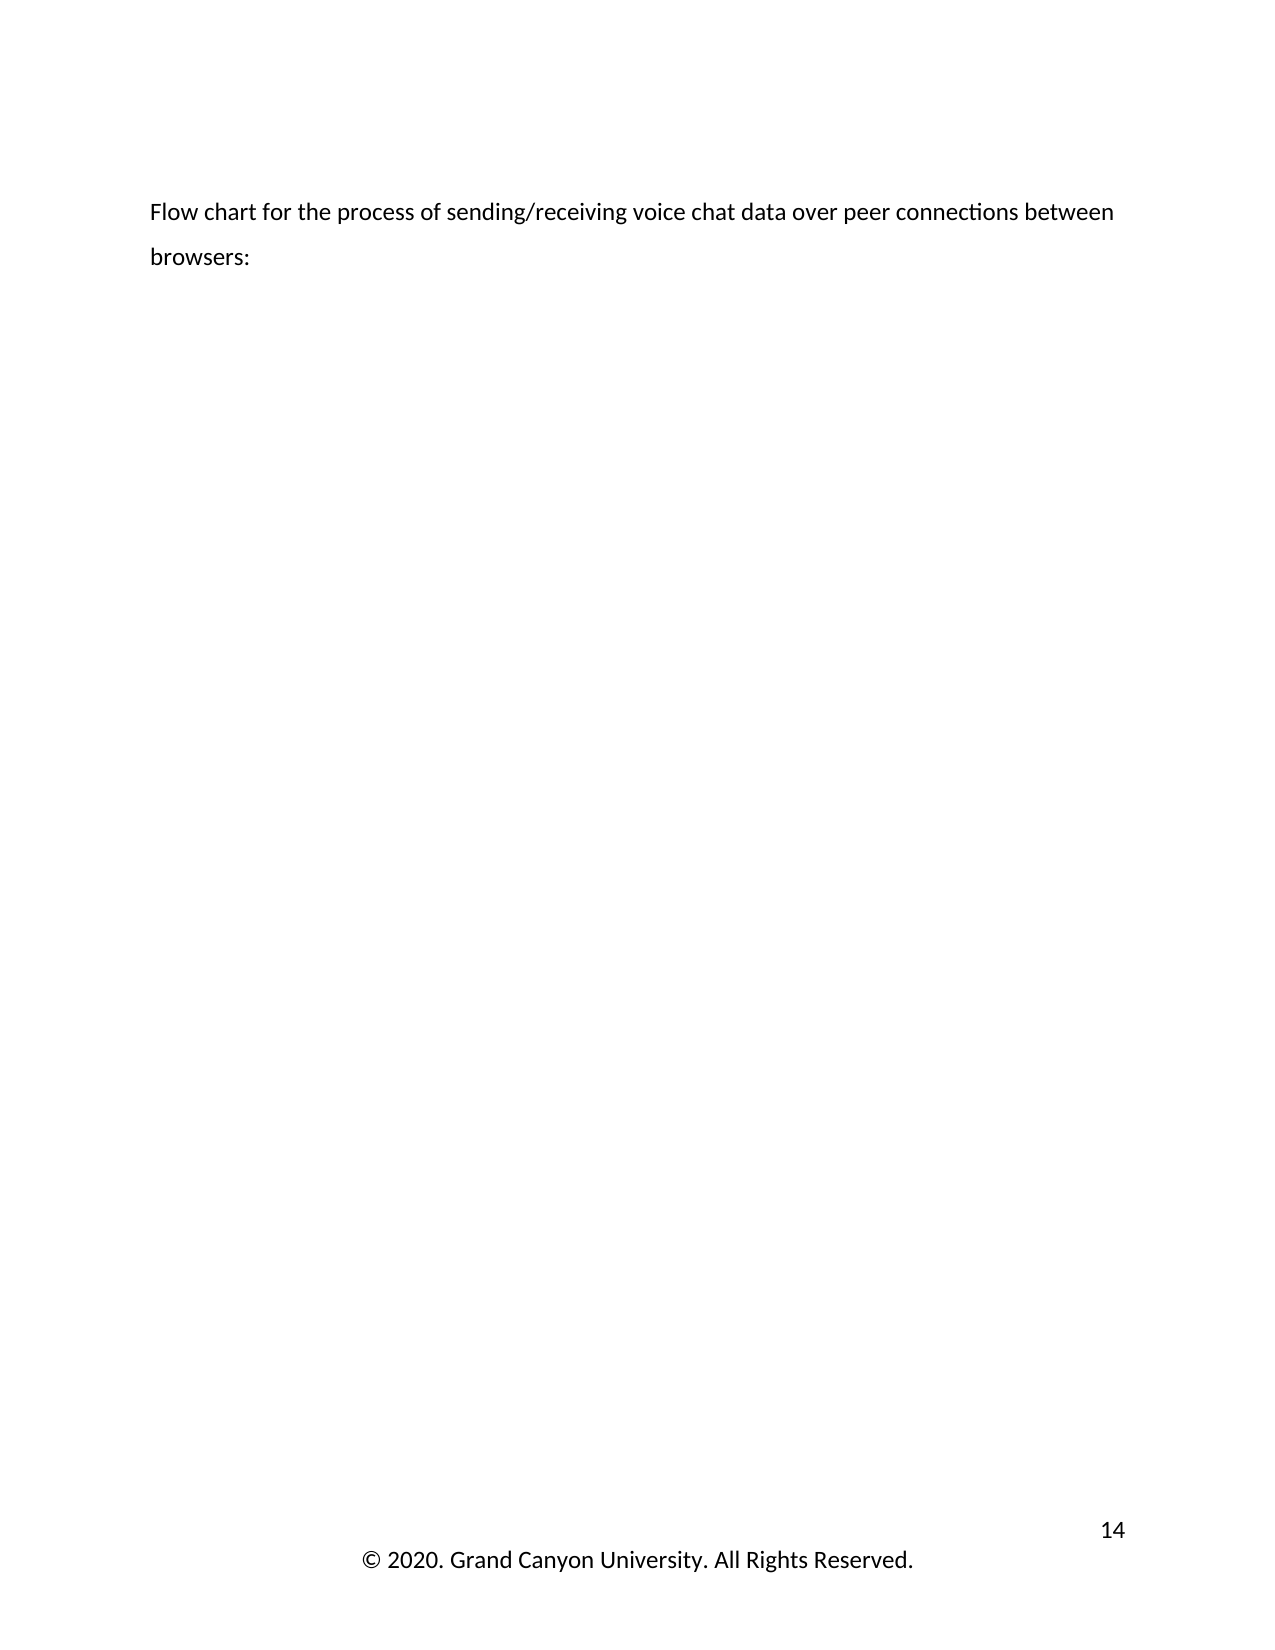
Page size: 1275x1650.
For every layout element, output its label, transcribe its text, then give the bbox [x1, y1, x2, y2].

text Flow chart for the process of sending/receiving voice chat data over peer connections between browsers: [150, 196, 1125, 272]
